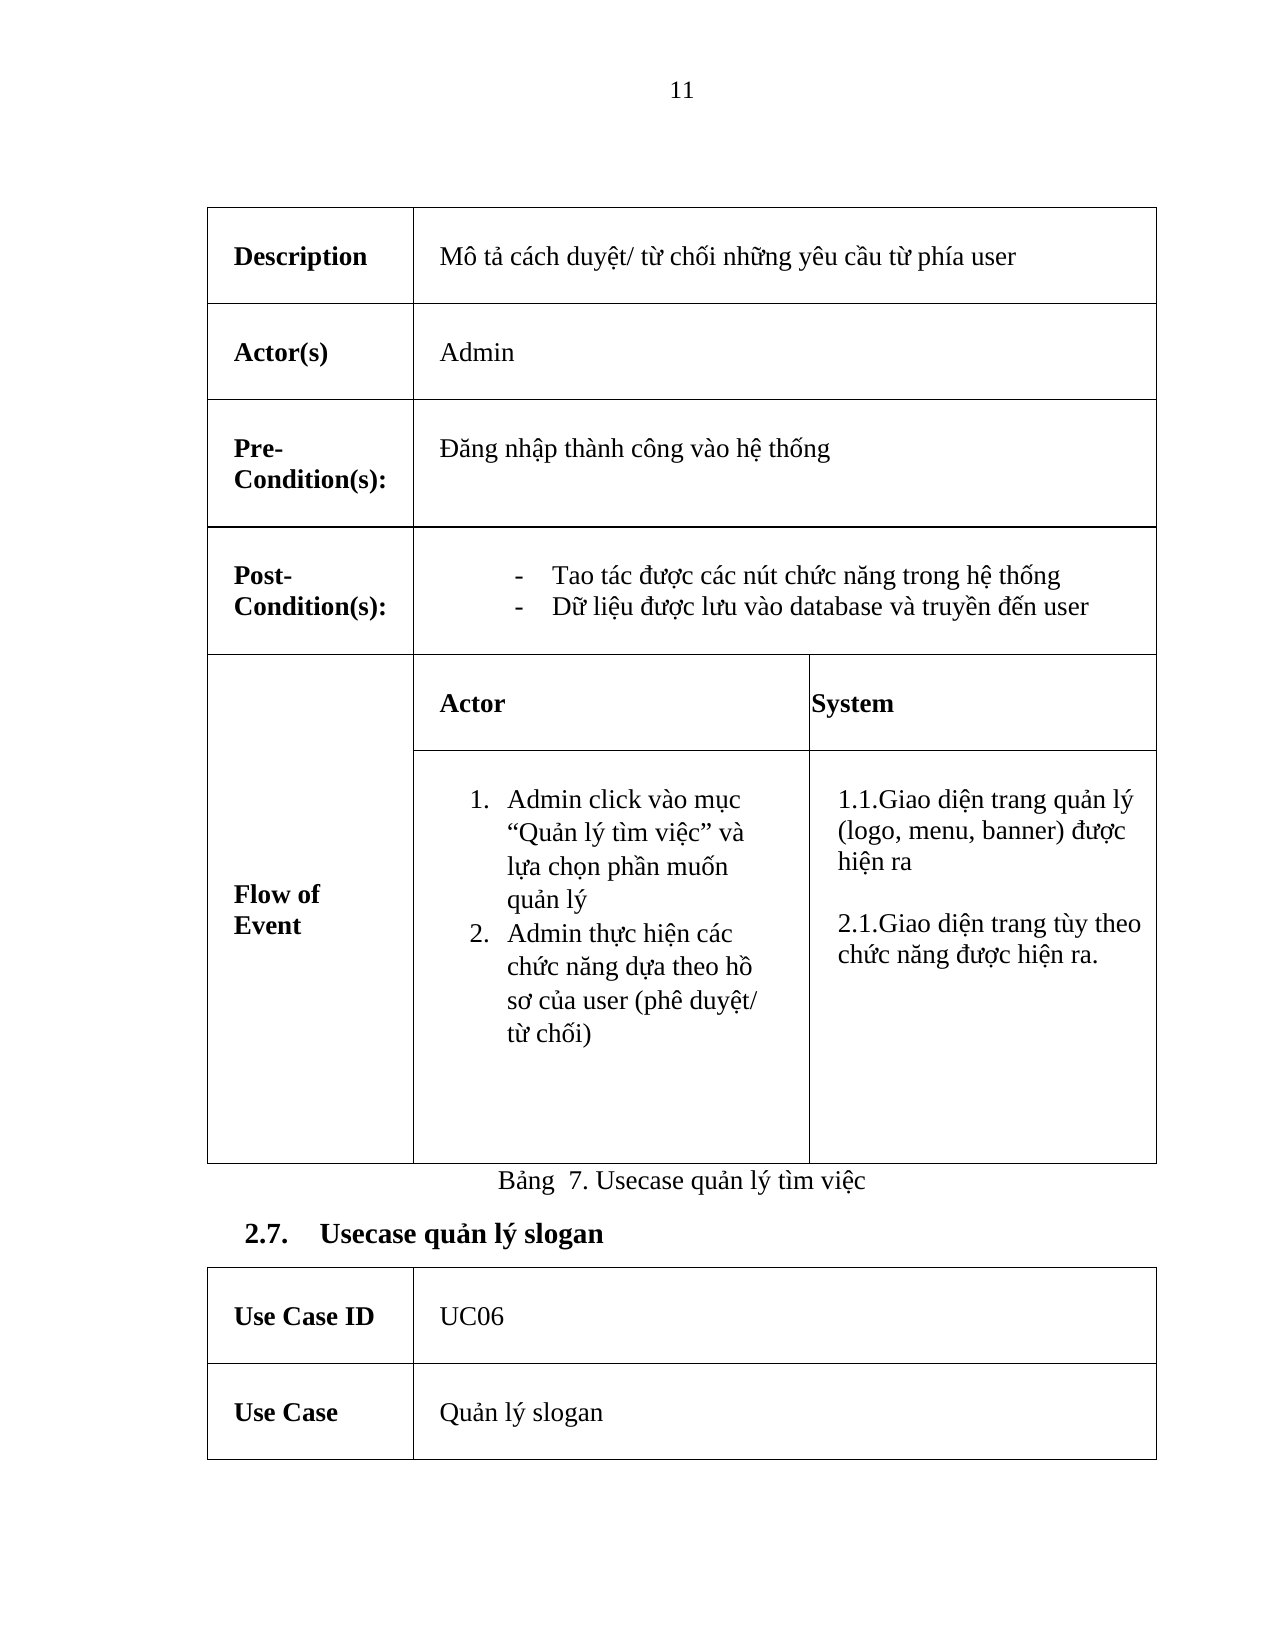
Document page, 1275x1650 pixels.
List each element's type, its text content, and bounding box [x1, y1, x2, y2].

list Usecase quản lý slogan [244, 1216, 1157, 1250]
table_cell Actor(s) [208, 304, 413, 399]
table_cell Admin click vào mục “Quản lý tìm việc” và lựa chọn phần muốn quản lý Admin thực hiện các chức năng dựa theo hồ sơ của user (phê duyệt/ từ chối) [414, 751, 809, 1163]
table_cell Flow of Event [208, 655, 413, 1163]
table_cell Admin [414, 304, 1156, 399]
table_cell Actor [414, 655, 809, 750]
table_cell Pre-Condition(s): [208, 400, 413, 526]
table_cell Post-Condition(s): [208, 528, 413, 654]
table_cell Mô tả cách duyệt/ từ chối những yêu cầu từ phía user [414, 208, 1156, 303]
table_cell Đăng nhập thành công vào hệ thống [414, 400, 1156, 526]
table_cell Tao tác được các nút chức năng trong hệ thống Dữ liệu được lưu vào database và truyền đến user [414, 528, 1156, 654]
table_cell System [810, 655, 1156, 750]
table_header UC06 [414, 1268, 1156, 1363]
table_cell Use Case [208, 1364, 413, 1459]
table_cell 1.1.Giao diện trang quản lý (logo, menu, banner) được hiện ra 2.1.Giao diện trang tùy theo chức năng được hiện ra. [810, 751, 1156, 1163]
table_cell Quản lý slogan [414, 1364, 1156, 1459]
table_cell Description [208, 208, 413, 303]
table_header Use Case ID [208, 1268, 413, 1363]
